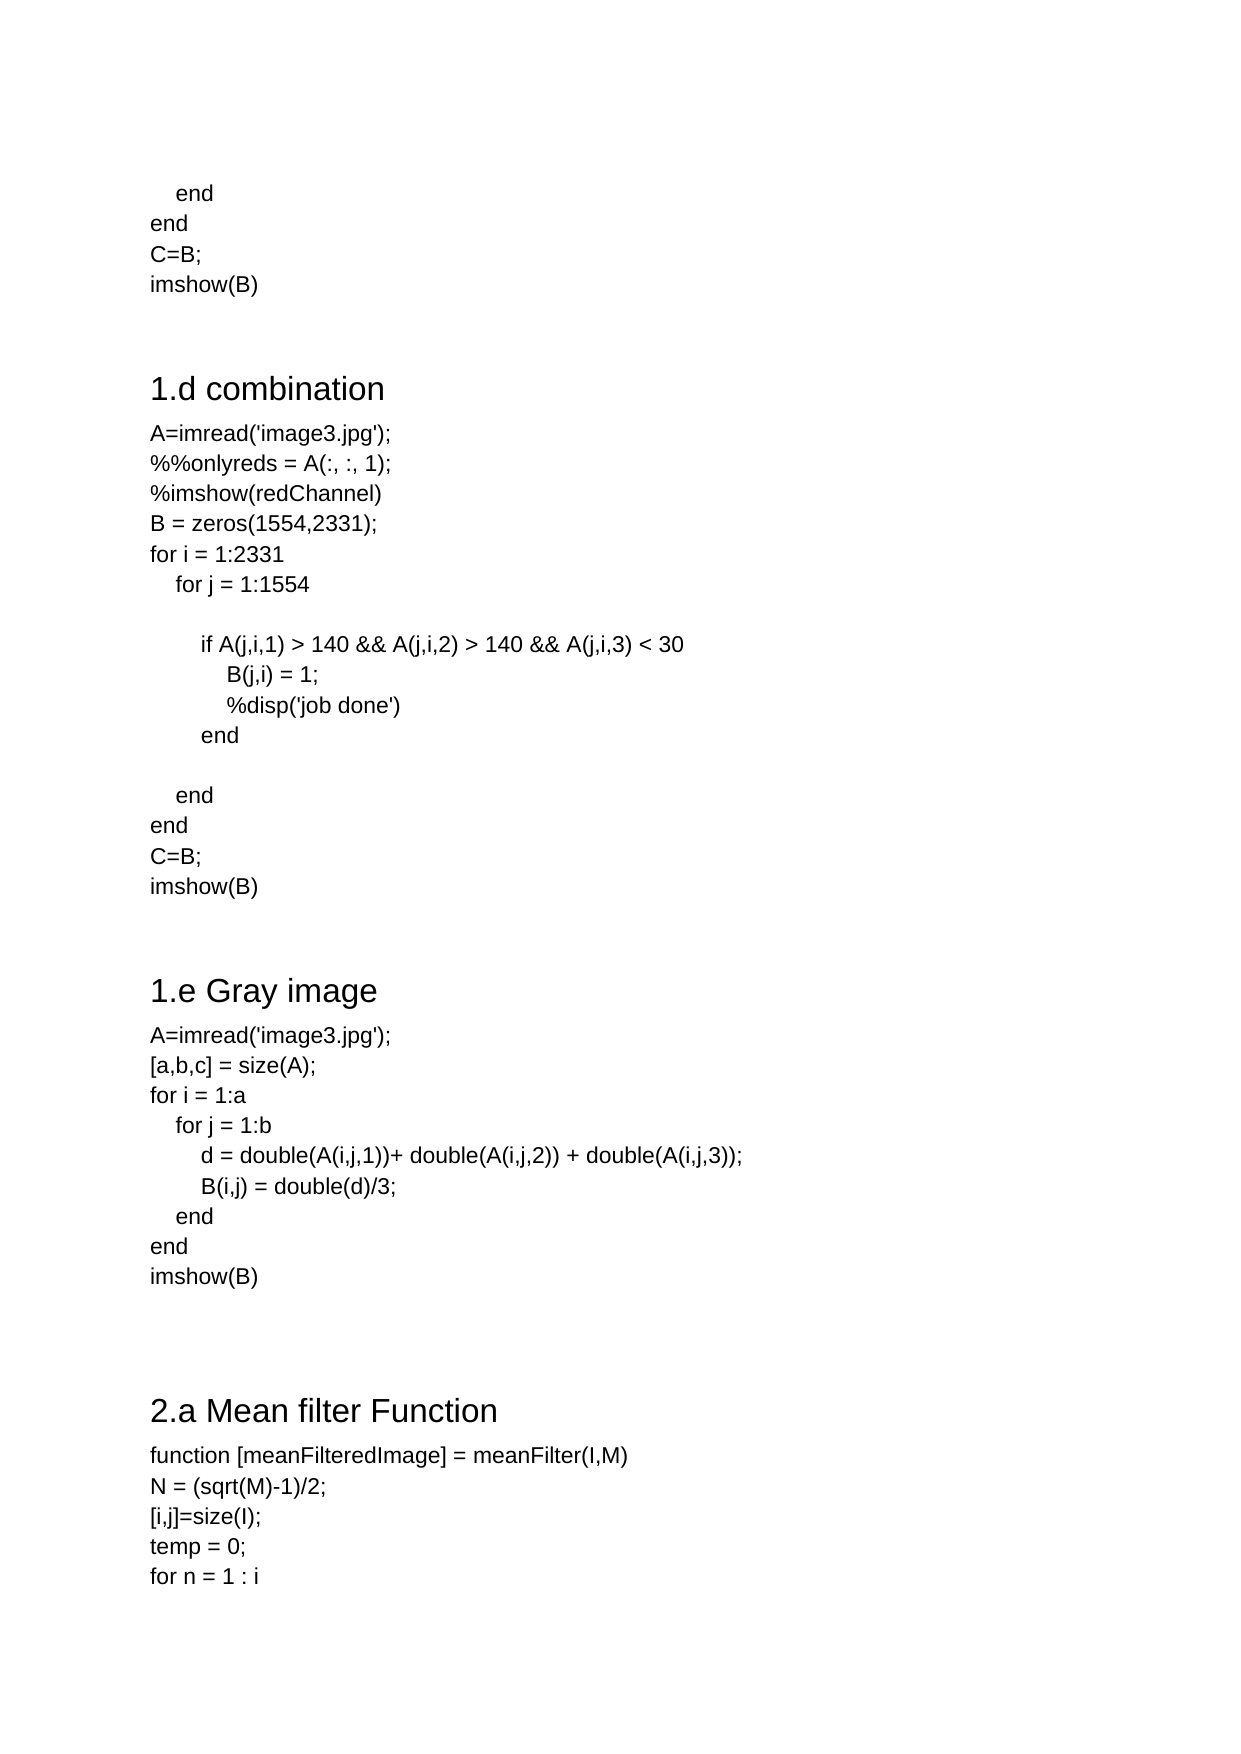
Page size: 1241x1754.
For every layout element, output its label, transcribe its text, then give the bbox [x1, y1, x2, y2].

text d = double(A(i,j,1))+ double(A(i,j,2)) + double(A(i,j,3)); [150, 1142, 1090, 1169]
text for i = 1:2331 [150, 541, 1090, 567]
text if A(j,i,1) > 140 && A(j,i,2) > 140 && A(j,i,3) < 30 [150, 631, 1090, 657]
text imshow(B) [150, 1263, 1090, 1290]
text function [meanFilteredImage] = meanFilter(I,M) [150, 1442, 1090, 1469]
text imshow(B) [150, 271, 1090, 297]
text %disp('job done') [150, 692, 1090, 718]
text B(i,j) = double(d)/3; [150, 1173, 1090, 1199]
text A=imread('image3.jpg'); [150, 1022, 1090, 1048]
text end [150, 812, 1090, 839]
text C=B; [150, 241, 1090, 267]
text %imshow(redChannel) [150, 480, 1090, 506]
text B = zeros(1554,2331); [150, 510, 1090, 537]
text %%onlyreds = A(:, :, 1); [150, 450, 1090, 476]
subtitle 1.d combination [150, 369, 1090, 407]
text end [150, 1203, 1090, 1229]
text B(j,i) = 1; [150, 661, 1090, 688]
subtitle 2.a Mean filter Function [150, 1391, 1090, 1430]
text C=B; [150, 843, 1090, 869]
text temp = 0; [150, 1533, 1090, 1559]
text end [150, 782, 1090, 808]
text end [150, 210, 1090, 237]
text N = (sqrt(M)-1)/2; [150, 1473, 1090, 1499]
text for n = 1 : i [150, 1563, 1090, 1589]
text for j = 1:1554 [150, 571, 1090, 597]
text end [150, 1233, 1090, 1259]
text [a,b,c] = size(A); [150, 1052, 1090, 1078]
text A=imread('image3.jpg'); [150, 420, 1090, 446]
text imshow(B) [150, 873, 1090, 899]
text for i = 1:a [150, 1082, 1090, 1108]
text [i,j]=size(I); [150, 1503, 1090, 1529]
text for j = 1:b [150, 1112, 1090, 1139]
text end [150, 722, 1090, 748]
subtitle 1.e Gray image [150, 971, 1090, 1009]
text end [150, 180, 1090, 207]
